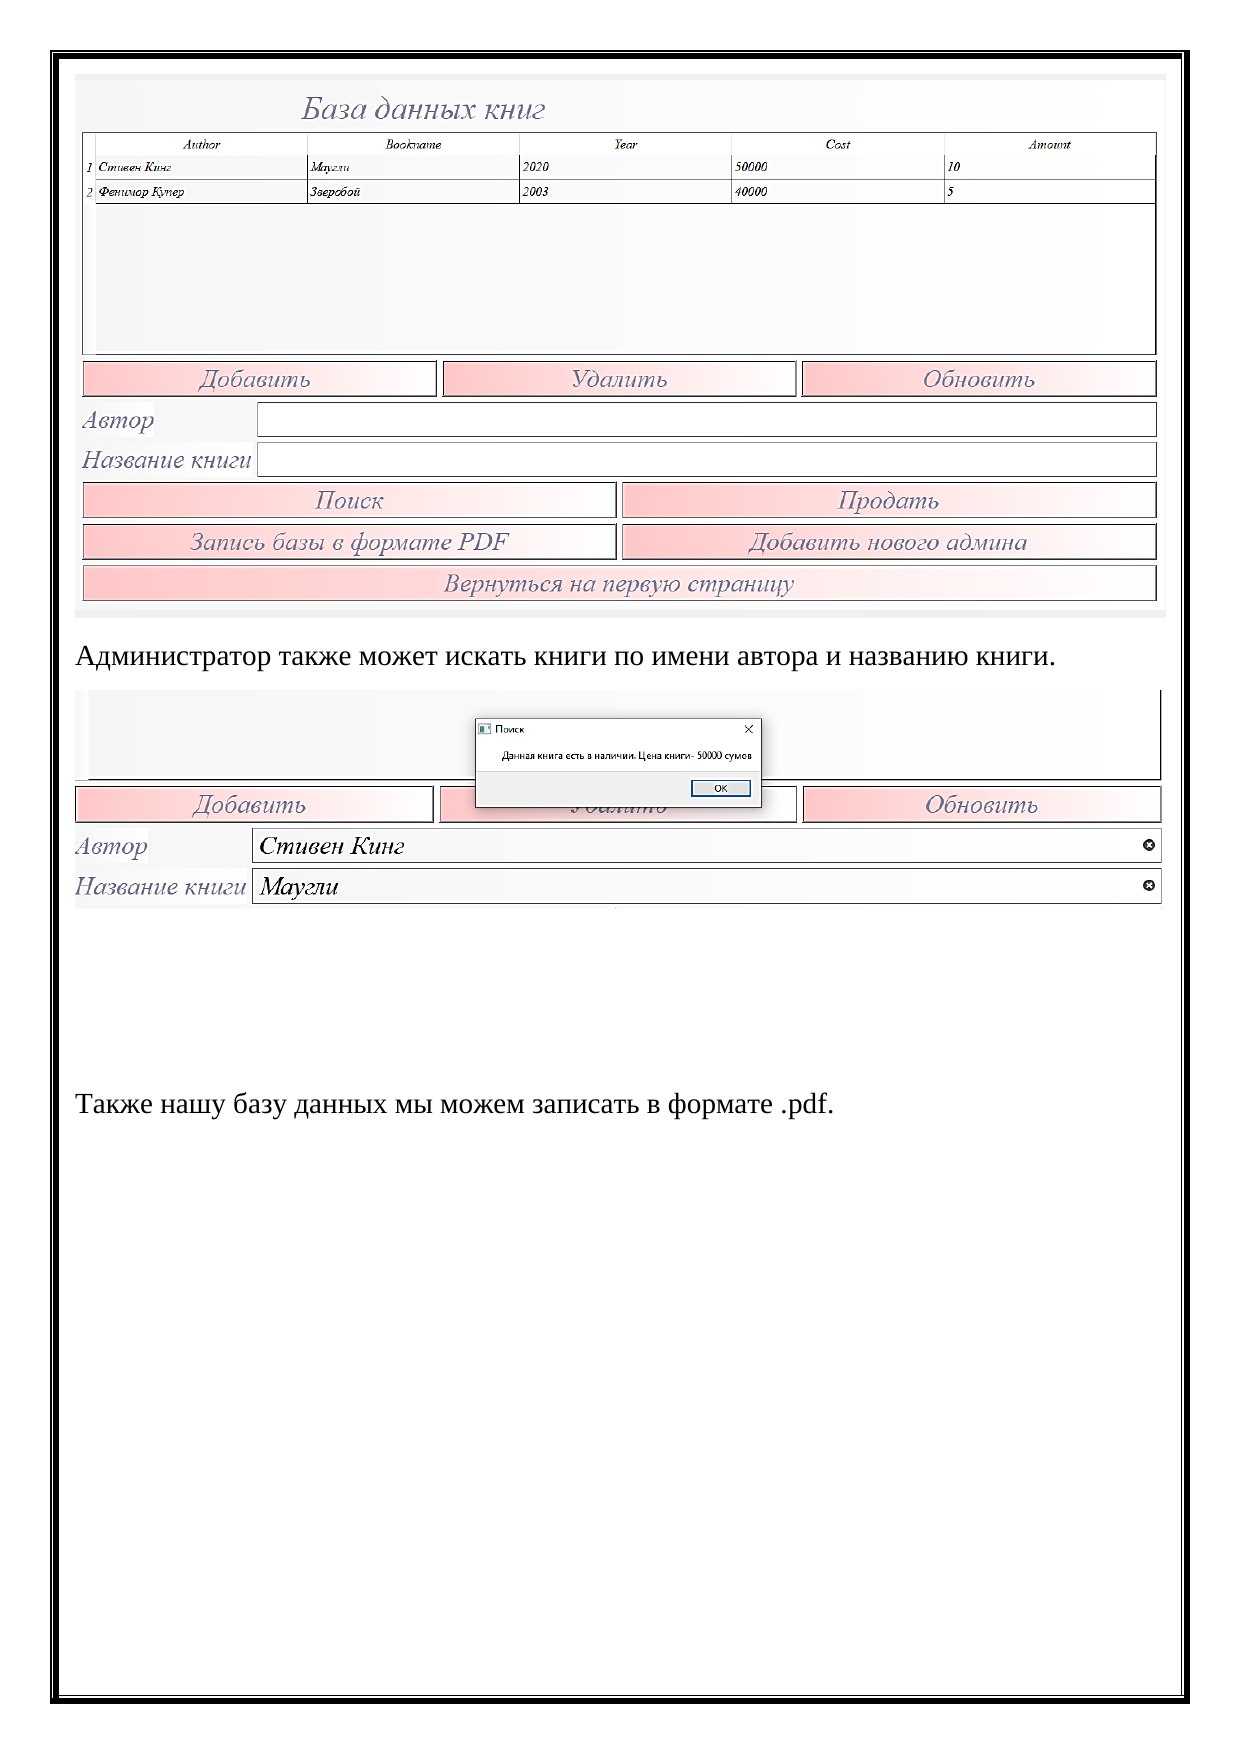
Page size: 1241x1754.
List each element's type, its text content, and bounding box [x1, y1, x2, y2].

text Администратор также может искать книги по имени автора и названию книги. [75, 638, 1165, 671]
picture [75, 74, 1166, 618]
text Также нашу базу данных мы можем записать в формате .pdf. [75, 1087, 1165, 1120]
picture [75, 690, 1166, 909]
